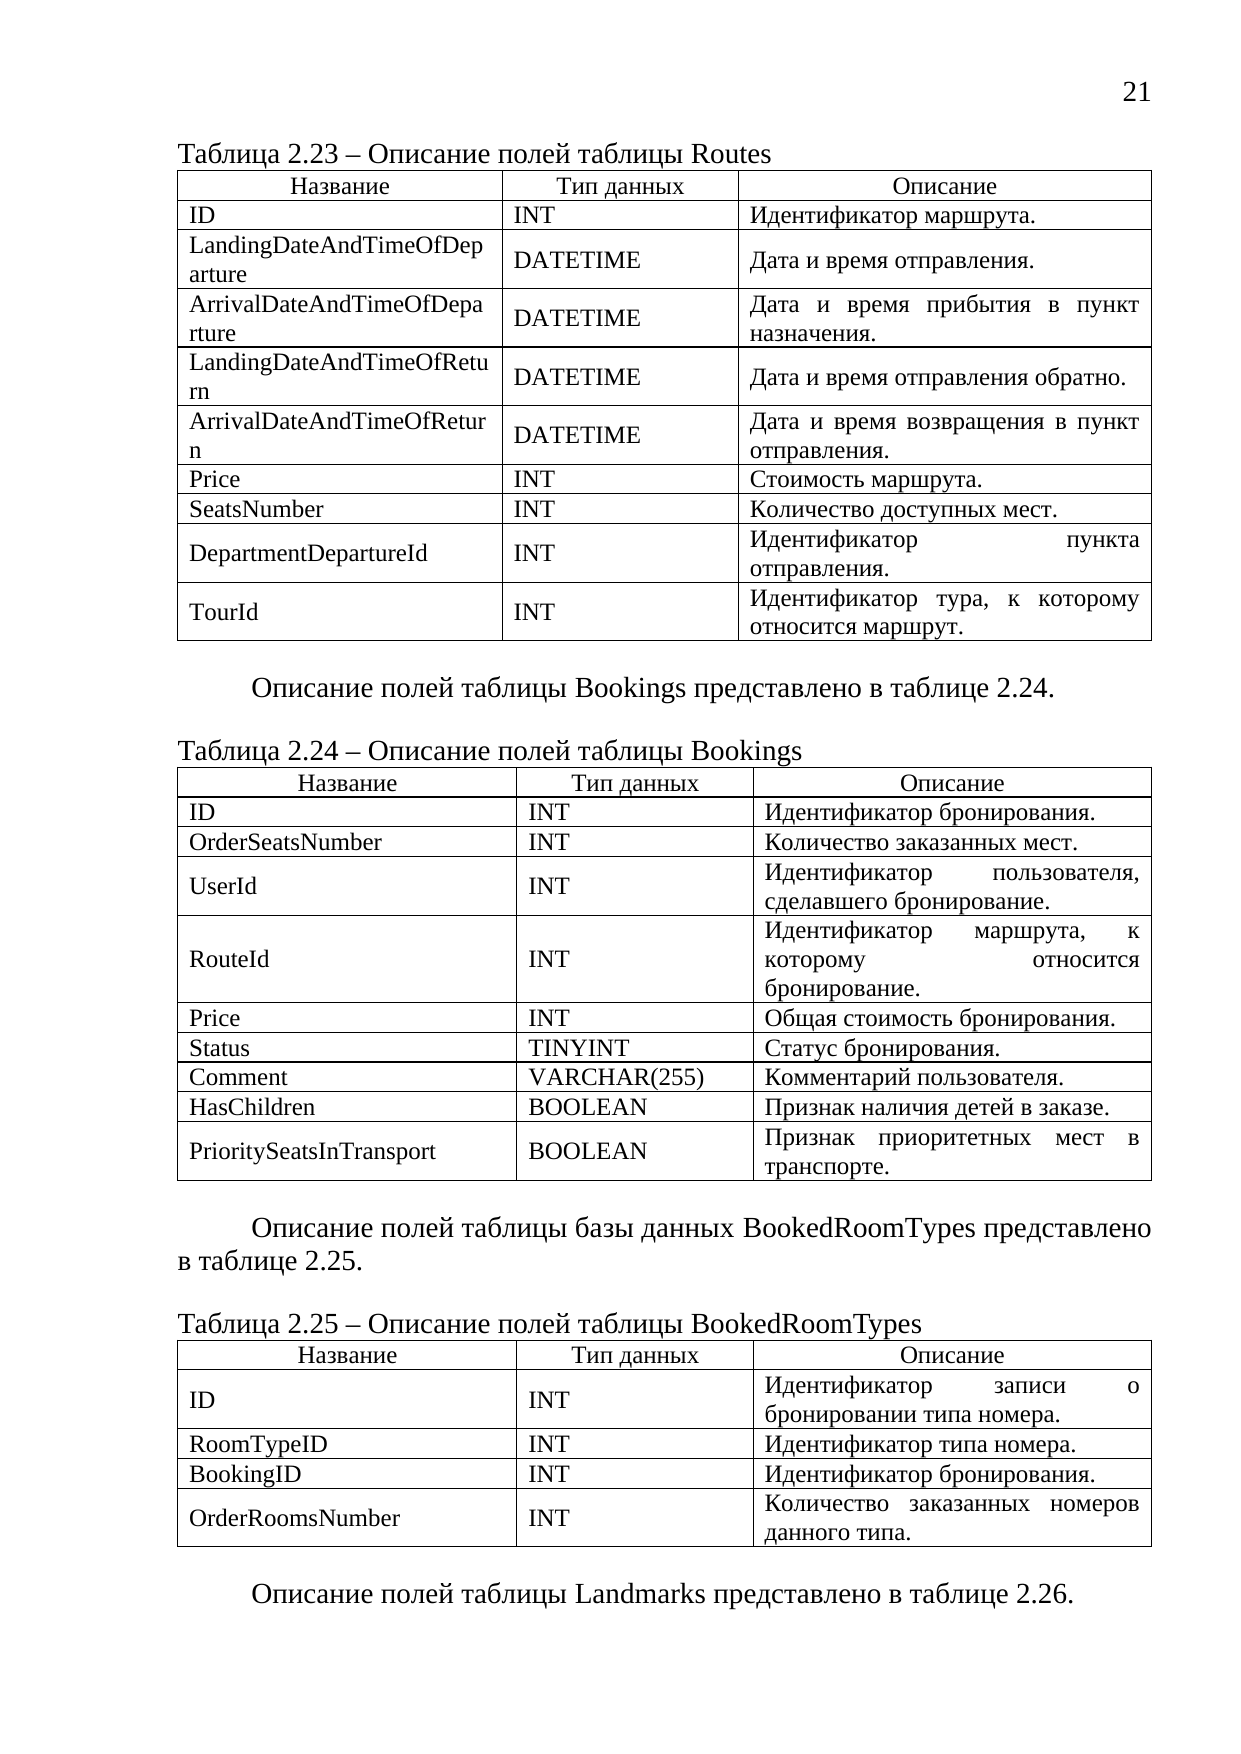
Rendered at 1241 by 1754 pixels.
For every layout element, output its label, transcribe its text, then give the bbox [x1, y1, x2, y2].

table_cell ArrivalDateAndTimeOfReturn [178, 406, 502, 463]
table_cell Стоимость маршрута. [739, 465, 1151, 493]
text Описание полей таблицы Bookings представлено в таблице 2.24. [177, 670, 1152, 704]
table_cell INT [517, 1429, 753, 1458]
table_cell OrderRoomsNumber [178, 1489, 516, 1546]
table_header Описание [754, 768, 1151, 796]
table_cell Количество доступных мест. [739, 494, 1151, 523]
table_cell INT [503, 524, 738, 582]
table_cell BOOLEAN [517, 1092, 753, 1121]
table_cell DATETIME [503, 289, 738, 346]
table_cell Status [178, 1033, 516, 1061]
table_cell RouteId [178, 916, 516, 1002]
table_cell ID [178, 798, 516, 826]
table_cell Идентификатор записи о бронировании типа номера. [754, 1370, 1151, 1428]
table_cell BookingID [178, 1459, 516, 1487]
table_cell Comment [178, 1063, 516, 1091]
table_cell Комментарий пользователя. [754, 1063, 1151, 1091]
table_cell LandingDateAndTimeOfReturn [178, 348, 502, 405]
table_cell INT [517, 916, 753, 1002]
table_cell Дата и время возвращения в пункт отправления. [739, 406, 1151, 463]
table_cell Признак приоритетных мест в транспорте. [754, 1122, 1151, 1179]
table_cell PrioritySeatsInTransport [178, 1122, 516, 1179]
table_cell Идентификатор пользователя, сделавшего бронирование. [754, 857, 1151, 914]
table_cell DATETIME [503, 348, 738, 405]
table_cell INT [503, 465, 738, 493]
table_cell Идентификатор пункта отправления. [739, 524, 1151, 582]
table_cell HasChildren [178, 1092, 516, 1121]
table_header Описание [754, 1341, 1151, 1369]
text Описание полей таблицы базы данных BookedRoomTypes представлено в таблице 2.25. [177, 1210, 1152, 1277]
table_cell UserId [178, 857, 516, 914]
table_cell ID [178, 201, 502, 229]
table_cell Общая стоимость бронирования. [754, 1003, 1151, 1032]
text Таблица 2.25 – Описание полей таблицы BookedRoomTypes [177, 1306, 1152, 1339]
text Таблица 2.24 – Описание полей таблицы Bookings [177, 733, 1152, 767]
table_cell INT [517, 827, 753, 856]
table_header Название [178, 171, 502, 199]
table_cell Дата и время отправления. [739, 230, 1151, 288]
text Описание полей таблицы Landmarks представлено в таблице 2.26. [177, 1576, 1152, 1610]
table_cell INT [517, 798, 753, 826]
table_header Название [178, 768, 516, 796]
table_cell Количество заказанных мест. [754, 827, 1151, 856]
table_cell Price [178, 465, 502, 493]
table_cell DATETIME [503, 230, 738, 288]
table_cell Идентификатор бронирования. [754, 1459, 1151, 1487]
table_cell LandingDateAndTimeOfDeparture [178, 230, 502, 288]
table_cell INT [517, 1489, 753, 1546]
table_header Тип данных [517, 768, 753, 796]
table_cell RoomTypeID [178, 1429, 516, 1458]
table_cell Идентификатор маршрута. [739, 201, 1151, 229]
table_header Описание [739, 171, 1151, 199]
table_cell INT [517, 1370, 753, 1428]
table_cell Price [178, 1003, 516, 1032]
table_cell OrderSeatsNumber [178, 827, 516, 856]
table_header Название [178, 1341, 516, 1369]
table_header Тип данных [503, 171, 738, 199]
table_cell INT [503, 494, 738, 523]
table_cell SeatsNumber [178, 494, 502, 523]
table_cell BOOLEAN [517, 1122, 753, 1179]
table_cell ID [178, 1370, 516, 1428]
table_cell INT [503, 583, 738, 640]
table_cell DATETIME [503, 406, 738, 463]
table_cell Статус бронирования. [754, 1033, 1151, 1061]
table_cell Идентификатор типа номера. [754, 1429, 1151, 1458]
table_cell ArrivalDateAndTimeOfDeparture [178, 289, 502, 346]
table_cell INT [517, 1459, 753, 1487]
table_cell INT [517, 1003, 753, 1032]
table_cell Идентификатор тура, к которому относится маршрут. [739, 583, 1151, 640]
table_cell Идентификатор маршрута, к которому относится бронирование. [754, 916, 1151, 1002]
text Таблица 2.23 – Описание полей таблицы Routes [177, 136, 1152, 170]
table_cell TourId [178, 583, 502, 640]
table_cell Признак наличия детей в заказе. [754, 1092, 1151, 1121]
table_cell INT [517, 857, 753, 914]
table_cell TINYINT [517, 1033, 753, 1061]
table_cell Количество заказанных номеров данного типа. [754, 1489, 1151, 1546]
table_cell Дата и время отправления обратно. [739, 348, 1151, 405]
table_cell DepartmentDepartureId [178, 524, 502, 582]
table_cell Дата и время прибытия в пункт назначения. [739, 289, 1151, 346]
table_cell VARCHAR(255) [517, 1063, 753, 1091]
table_cell INT [503, 201, 738, 229]
table_header Тип данных [517, 1341, 753, 1369]
table_cell Идентификатор бронирования. [754, 798, 1151, 826]
